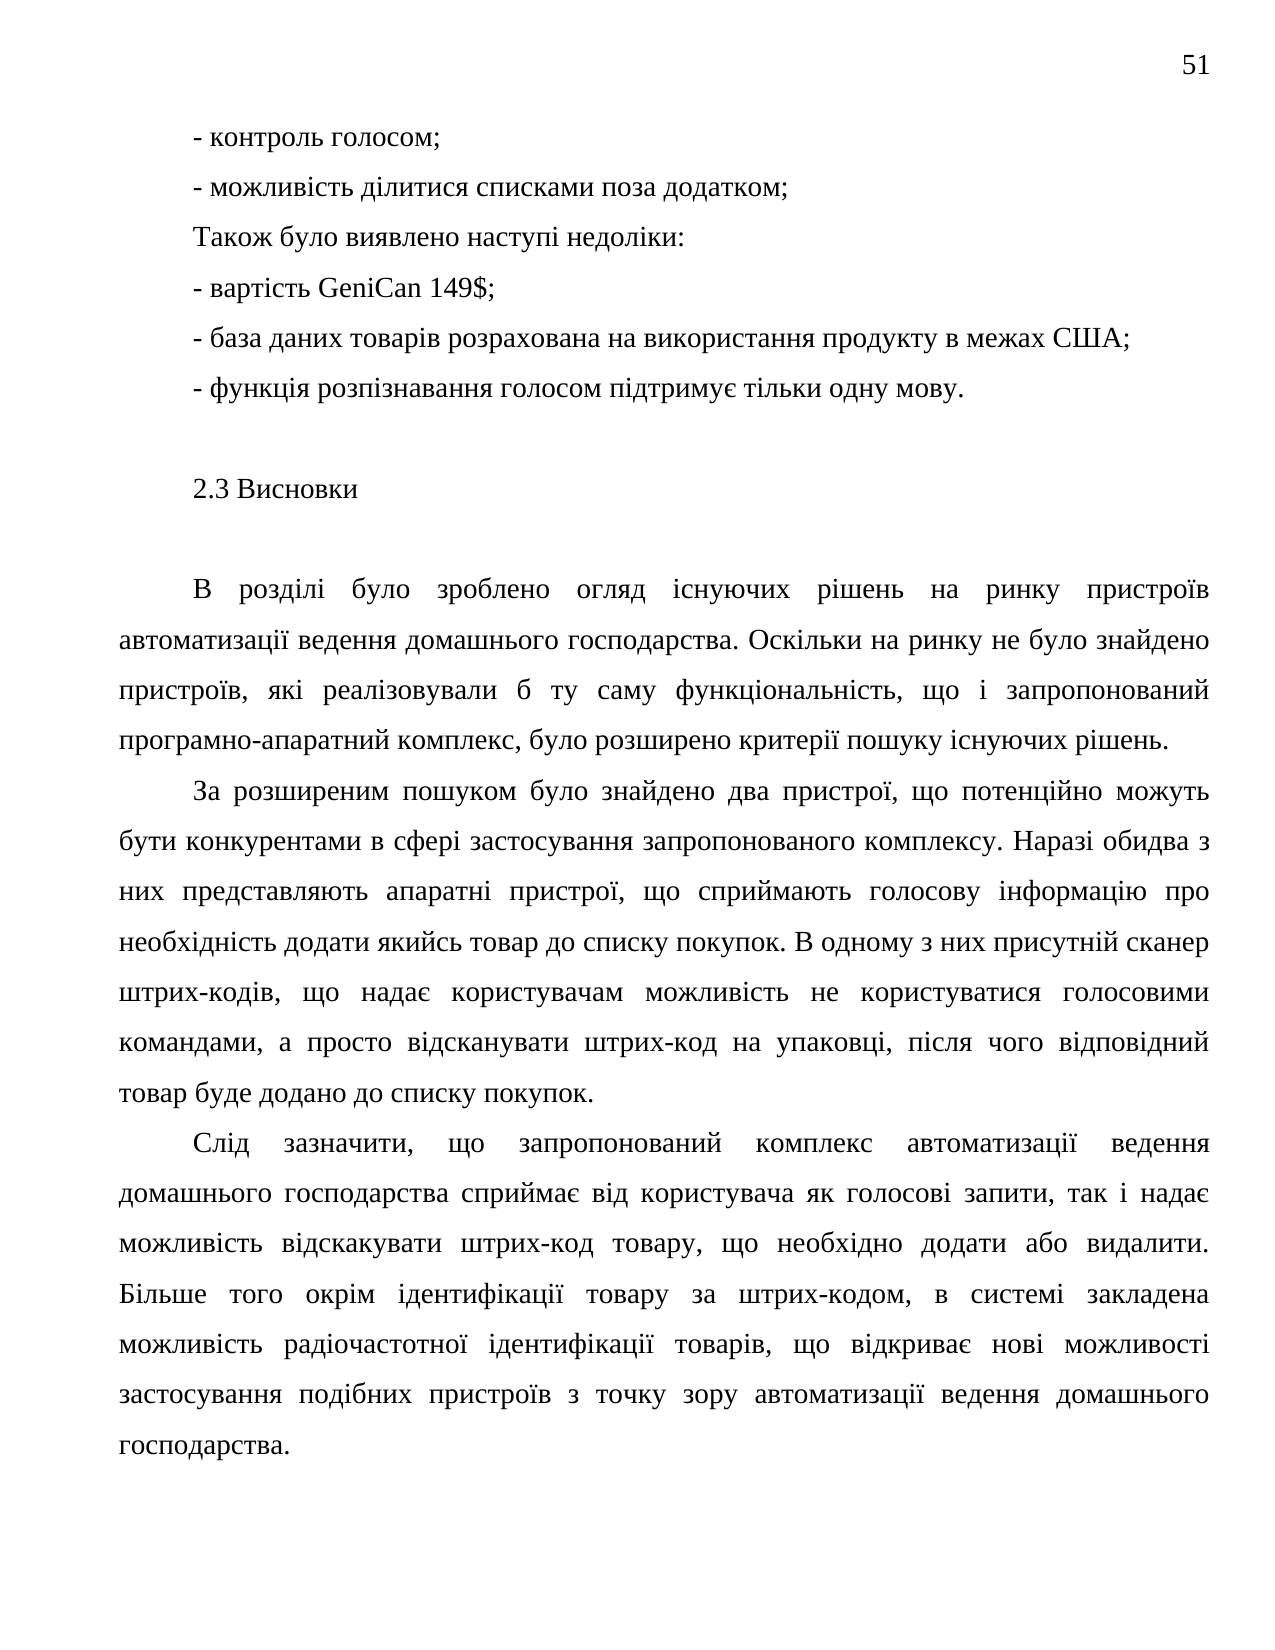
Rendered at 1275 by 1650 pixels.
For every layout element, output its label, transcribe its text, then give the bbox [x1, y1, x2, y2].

list контроль голосом; [133, 119, 1211, 152]
subtitle 2.3 Висновки [119, 471, 1211, 504]
list функція розпізнавання голосом підтримує тільки одну мову. [133, 370, 1211, 404]
text В розділі було зроблено огляд існуючих рішень на ринку пристроїв автоматизації ведення домашнього господарства. Оскільки на ринку не було знайдено пристроїв, які реалізовували б ту саму функціональність, що і запропонований програмно-апаратний комплекс, було розширено критерії пошуку існуючих рішень. [119, 572, 1211, 756]
text Також було виявлено наступі недоліки: [119, 219, 1211, 253]
text За розширеним пошуком було знайдено два пристрої, що потенційно можуть бути конкурентами в сфері застосування запропонованого комплексу. Наразі обидва з них представляють апаратні пристрої, що сприймають голосову інформацію про необхідність додати якийсь товар до списку покупок. В одному з них присутній сканер штрих-кодів, що надає користувачам можливість не користуватися голосовими командами, а просто відсканувати штрих-код на упаковці, після чого відповідний товар буде додано до списку покупок. [119, 773, 1211, 1108]
text Слід зазначити, що запропонований комплекс автоматизації ведення домашнього господарства сприймає від користувача як голосові запити, так і надає можливість відскакувати штрих-код товару, що необхідно додати або видалити. Більше того окрім ідентифікації товару за штрих-кодом, в системі закладена можливість радіочастотної ідентифікації товарів, що відкриває нові можливості застосування подібних пристроїв з точку зору автоматизації ведення домашнього господарства. [119, 1125, 1211, 1460]
list база даних товарів розрахована на використання продукту в межах США; [133, 320, 1211, 353]
list вартість GeniCan 149$; [133, 270, 1211, 303]
list можливість ділитися списками поза додатком; [133, 169, 1211, 203]
